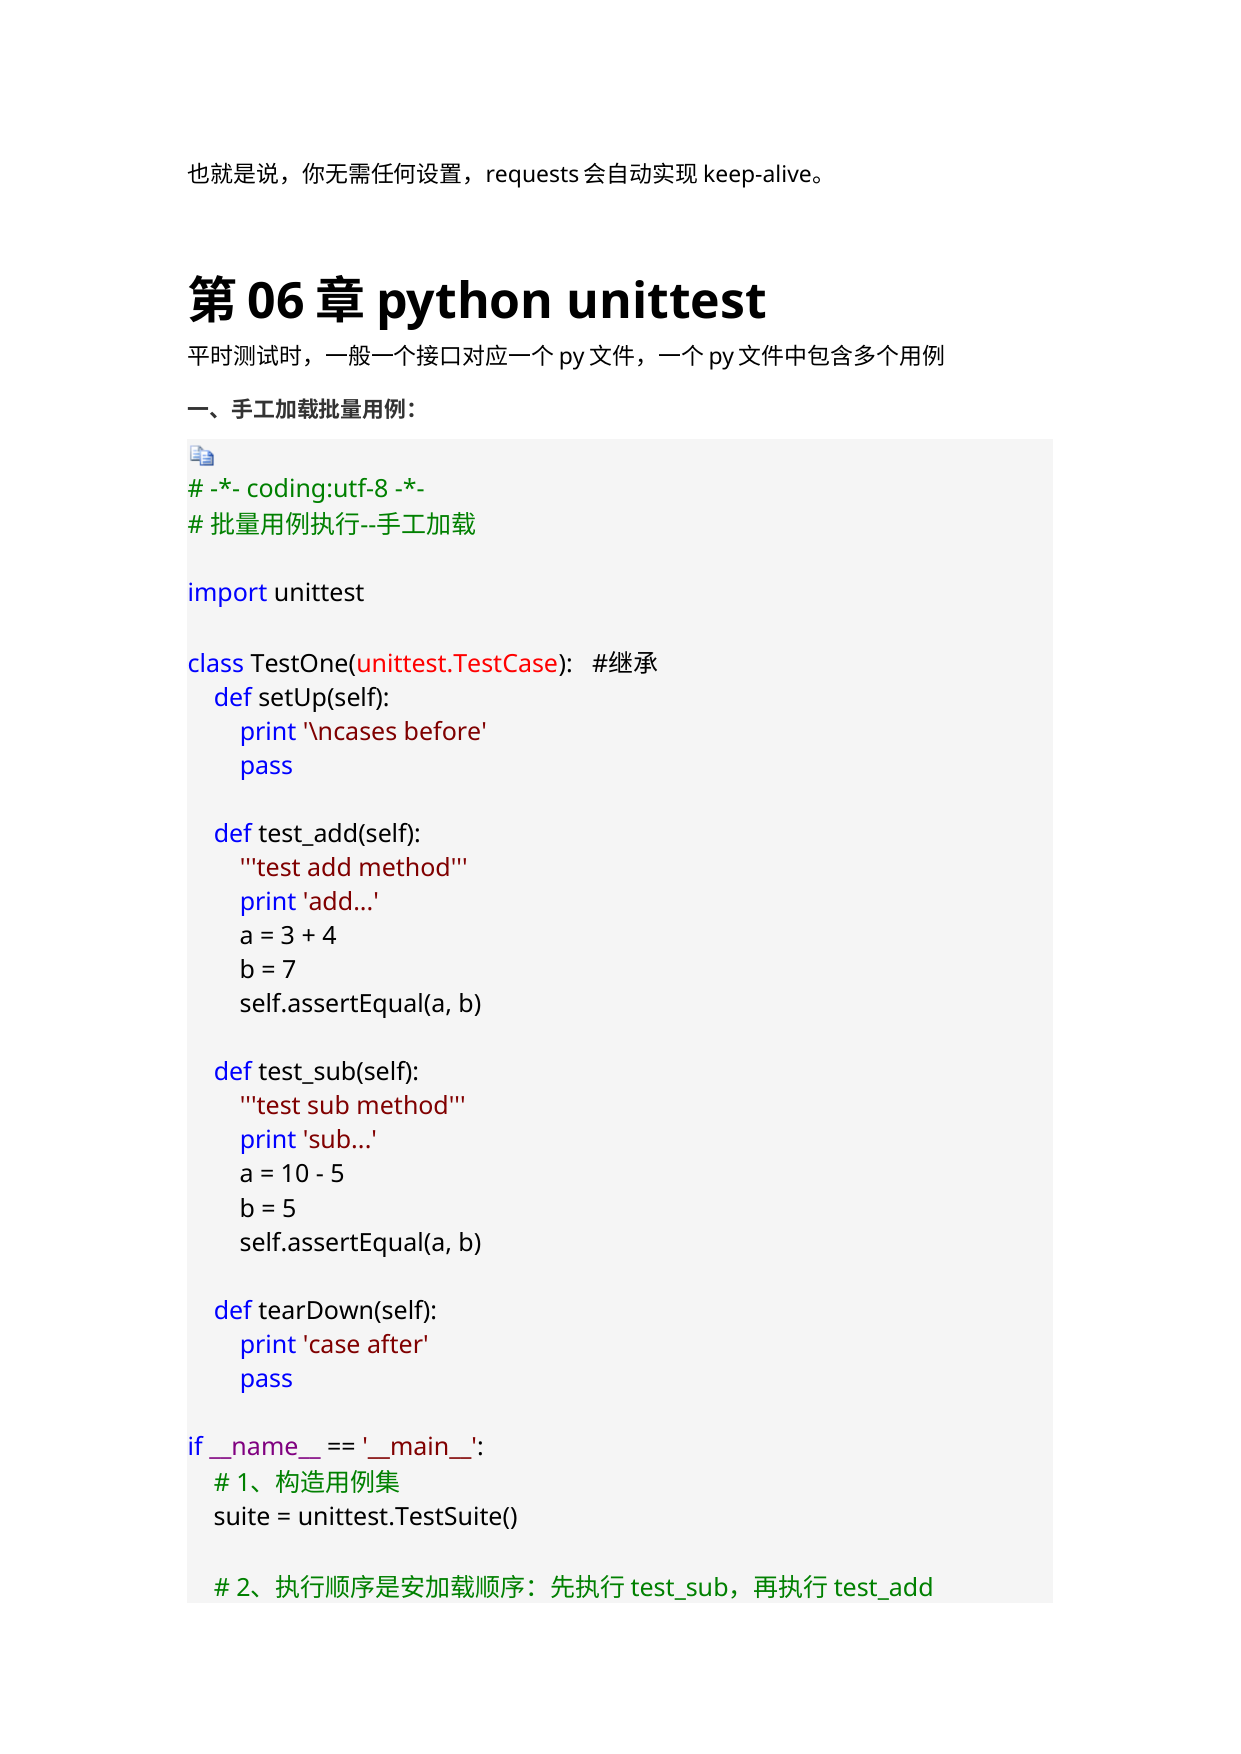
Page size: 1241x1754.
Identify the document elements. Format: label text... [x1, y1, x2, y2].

text def tearDown(self): [187, 1292, 1053, 1326]
text pass [187, 1361, 1053, 1394]
text 也就是说，你无需任何设置，requests会自动实现keep-alive。 [187, 150, 1053, 189]
text # 批量用例执行--手工加载 [187, 504, 1053, 541]
text class TestOne(unittest.TestCase): #继承 [187, 643, 1053, 679]
text b = 5 [187, 1190, 1053, 1224]
text 平时测试时，一般一个接口对应一个py文件，一个py文件中包含多个用例 [187, 338, 1053, 371]
text suite = unittest.TestSuite() [187, 1499, 1053, 1533]
text self.assertEqual(a, b) [187, 1224, 1053, 1258]
text print '\ncases before' [187, 713, 1053, 747]
text if __name__ == '__main__': [187, 1429, 1053, 1463]
text 一、手工加载批量用例： [187, 392, 1053, 424]
text b = 7 [187, 952, 1053, 986]
text '''test sub method''' [187, 1088, 1053, 1122]
text # 1、构造用例集 [187, 1463, 1053, 1499]
text self.assertEqual(a, b) [187, 986, 1053, 1020]
text # 2、执行顺序是安加载顺序：先执行test_sub，再执行test_add [187, 1567, 1053, 1603]
text a = 10 - 5 [187, 1156, 1053, 1190]
text '''test add method''' [187, 849, 1053, 884]
text import unittest [187, 575, 1053, 609]
picture [187, 439, 219, 471]
text pass [187, 747, 1053, 781]
text a = 3 + 4 [187, 918, 1053, 952]
text print 'case after' [187, 1326, 1053, 1361]
text # -*- coding:utf-8 -*- [187, 471, 1053, 504]
text def setUp(self): [187, 679, 1053, 713]
text print 'sub...' [187, 1122, 1053, 1156]
text print 'add...' [187, 884, 1053, 918]
subtitle 第06章 python unittest [187, 260, 1053, 333]
text def test_sub(self): [187, 1054, 1053, 1088]
text def test_add(self): [187, 816, 1053, 849]
